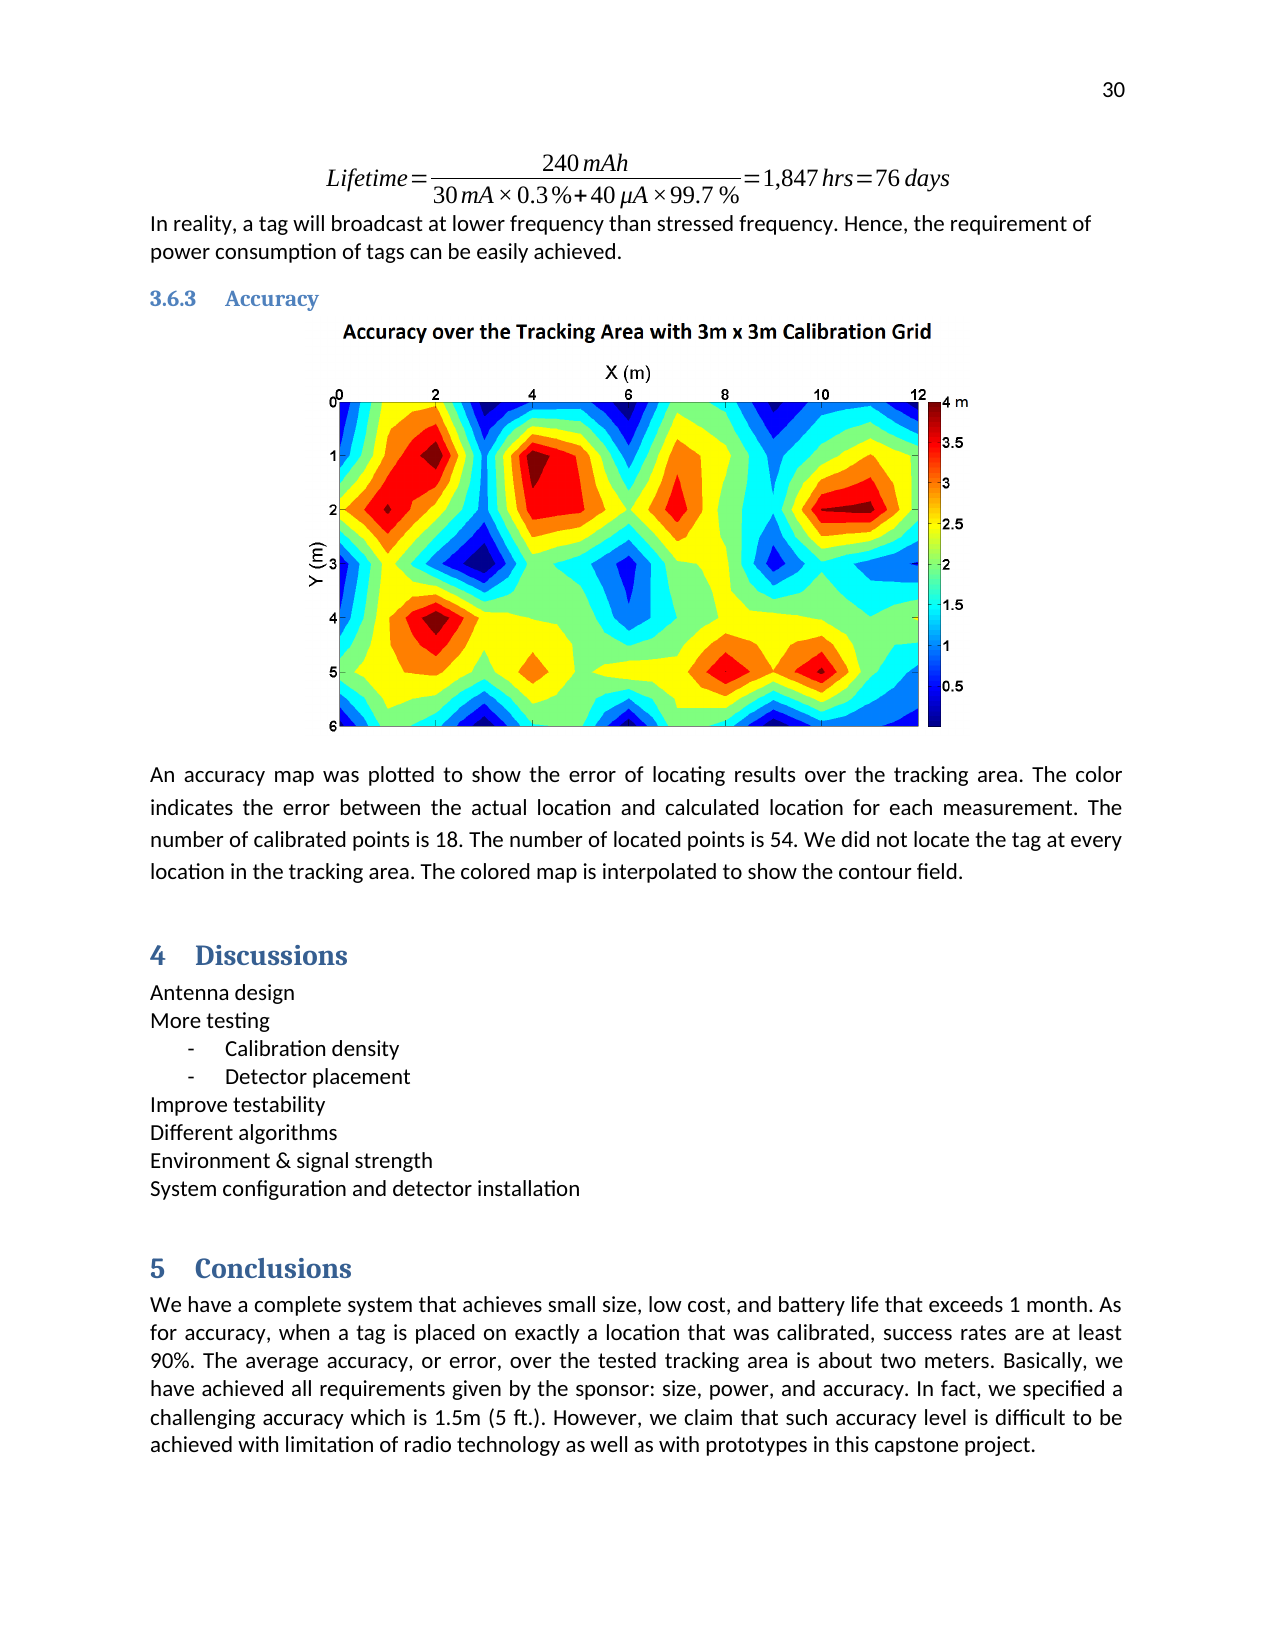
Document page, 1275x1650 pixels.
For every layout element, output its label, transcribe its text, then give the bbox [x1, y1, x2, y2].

text System configuration and detector installation [150, 1174, 1125, 1202]
subtitle Accuracy [150, 286, 1125, 312]
text In reality, a tag will broadcast at lower frequency than stressed frequency. Hence, the requirement of power consumption of tags can be easily achieved. [150, 209, 1125, 265]
picture [305, 316, 970, 736]
text We have a complete system that achieves small size, low cost, and battery life that exceeds 1 month. As for accuracy, when a tag is placed on exactly a location that was calibrated, success rates are at least 90%. The average accuracy, or error, over the tested tracking area is about two meters. Basically, we have achieved all requirements given by the sponsor: size, power, and accuracy. In fact, we specified a challenging accuracy which is 1.5m (5 ft.). However, we claim that such accuracy level is difficult to be achieved with limitation of radio technology as well as with prototypes in this capstone project. [150, 1291, 1125, 1459]
list Detector placement [187, 1062, 1125, 1090]
subtitle Discussions [150, 939, 1125, 973]
text Environment & signal strength [150, 1146, 1125, 1174]
list Calibration density [187, 1034, 1125, 1062]
text Antenna design [150, 978, 1125, 1006]
text More testing [150, 1006, 1125, 1034]
text Different algorithms [150, 1118, 1125, 1146]
text Improve testability [150, 1090, 1125, 1118]
text An accuracy map was plotted to show the error of locating results over the tracking area. The color indicates the error between the actual location and calculated location for each measurement. The number of calibrated points is 18. The number of located points is 54. We did not locate the tag at every location in the tracking area. The colored map is interpolated to show the contour field. [150, 761, 1125, 885]
subtitle Conclusions [150, 1252, 1125, 1286]
